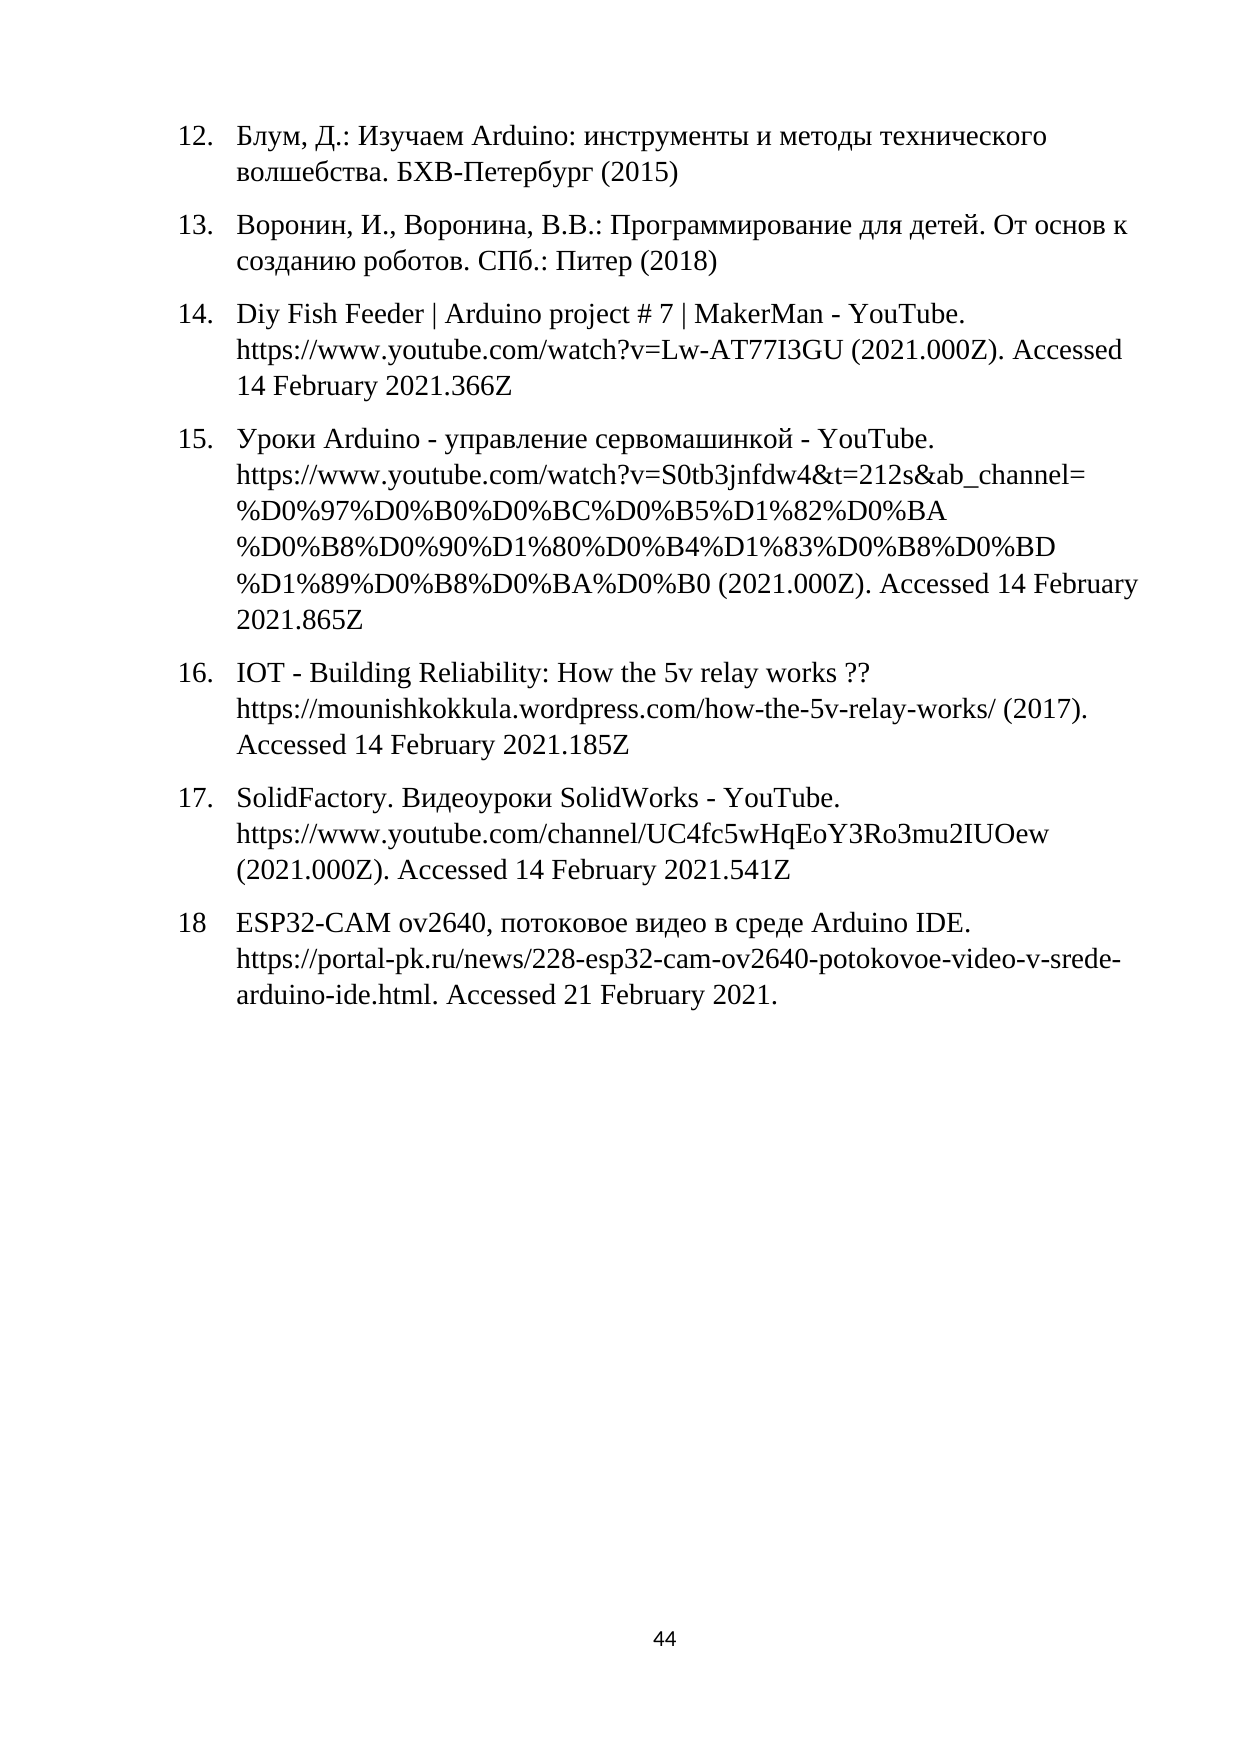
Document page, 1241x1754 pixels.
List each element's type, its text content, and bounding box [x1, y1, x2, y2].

text 14. Diy Fish Feeder | Arduino project # 7 | MakerMan - YouTube. https://www.youtube.com/watch?v=Lw-AT77I3GU (2021.000Z). Accessed 14 February 2021.366Z [177, 296, 1152, 402]
text 17. SolidFactory. Видеоуроки SolidWorks - YouTube. https://www.youtube.com/channel/UC4fc5wHqEoY3Ro3mu2IUOew (2021.000Z). Accessed 14 February 2021.541Z [177, 780, 1152, 886]
text 18 ESP32-CAM ov2640, потоковое видео в среде Arduino IDE. https://portal-pk.ru/news/228-esp32-cam-ov2640-potokovoe-video-v-srede-arduino-ide.html. Accessed 21 February 2021. [177, 905, 1152, 1011]
text 16. IOT - Building Reliability: How the 5v relay works ?? https://mounishkokkula.wordpress.com/how-the-5v-relay-works/ (2017). Accessed 14 February 2021.185Z [177, 655, 1152, 761]
text 13. Воронин, И., Воронина, В.В.: Программирование для детей. От основ к созданию роботов. СПб.: Питер (2018) [177, 207, 1152, 277]
text 15. Уроки Arduino - управление сервомашинкой - YouTube. https://www.youtube.com/watch?v=S0tb3jnfdw4&t=212s&ab_channel=%D0%97%D0%B0%D0%BC%D0%B5%D1%82%D0%BA%D0%B8%D0%90%D1%80%D0%B4%D1%83%D0%B8%D0%BD%D1%89%D0%B8%D0%BA%D0%B0 (2021.000Z). Accessed 14 February 2021.865Z [177, 421, 1152, 635]
text 12. Блум, Д.: Изучаем Arduino: инструменты и методы технического волшебства. БХВ-Петербург (2015) [177, 118, 1152, 188]
